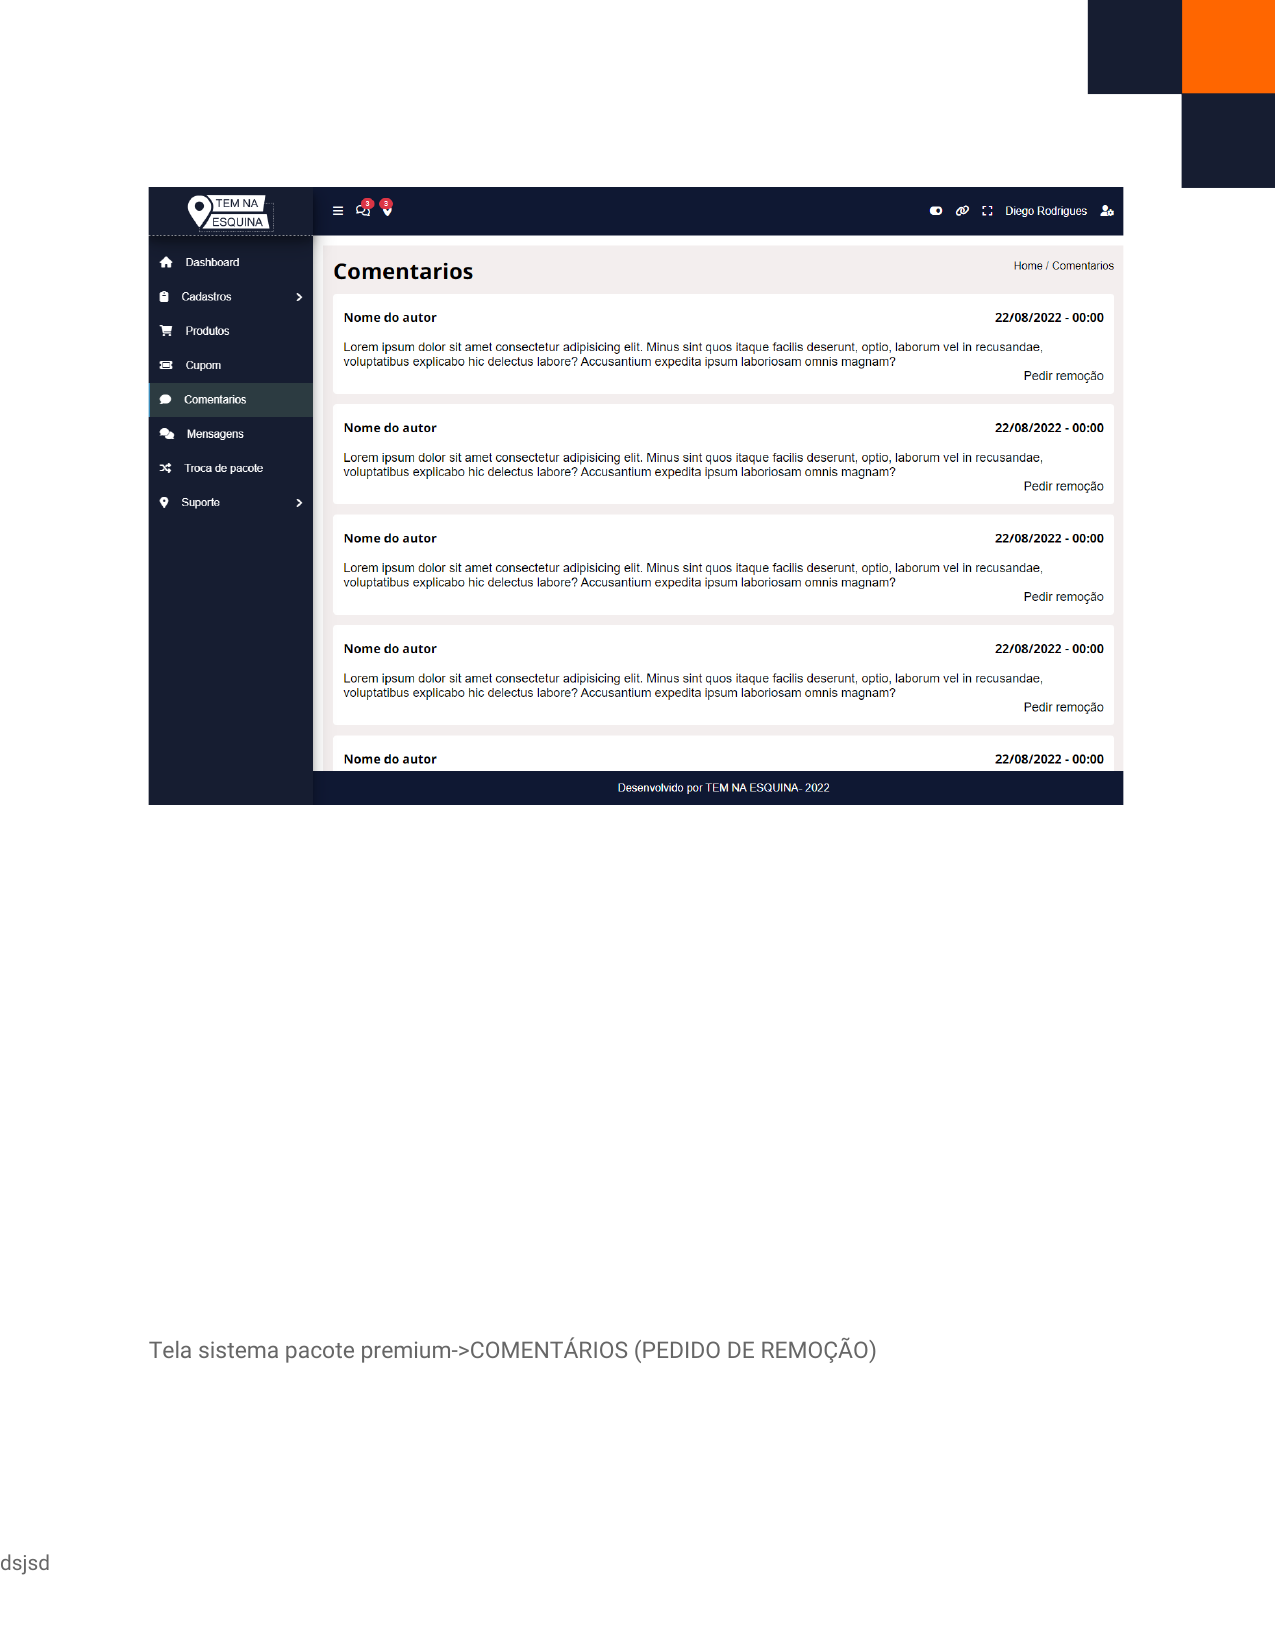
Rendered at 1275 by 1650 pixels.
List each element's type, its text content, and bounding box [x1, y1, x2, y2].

text Tela sistema pacote premium->COMENTÁRIOS (PEDIDO DE REMOÇÃO) [148, 1338, 1125, 1364]
picture [148, 0, 1275, 805]
